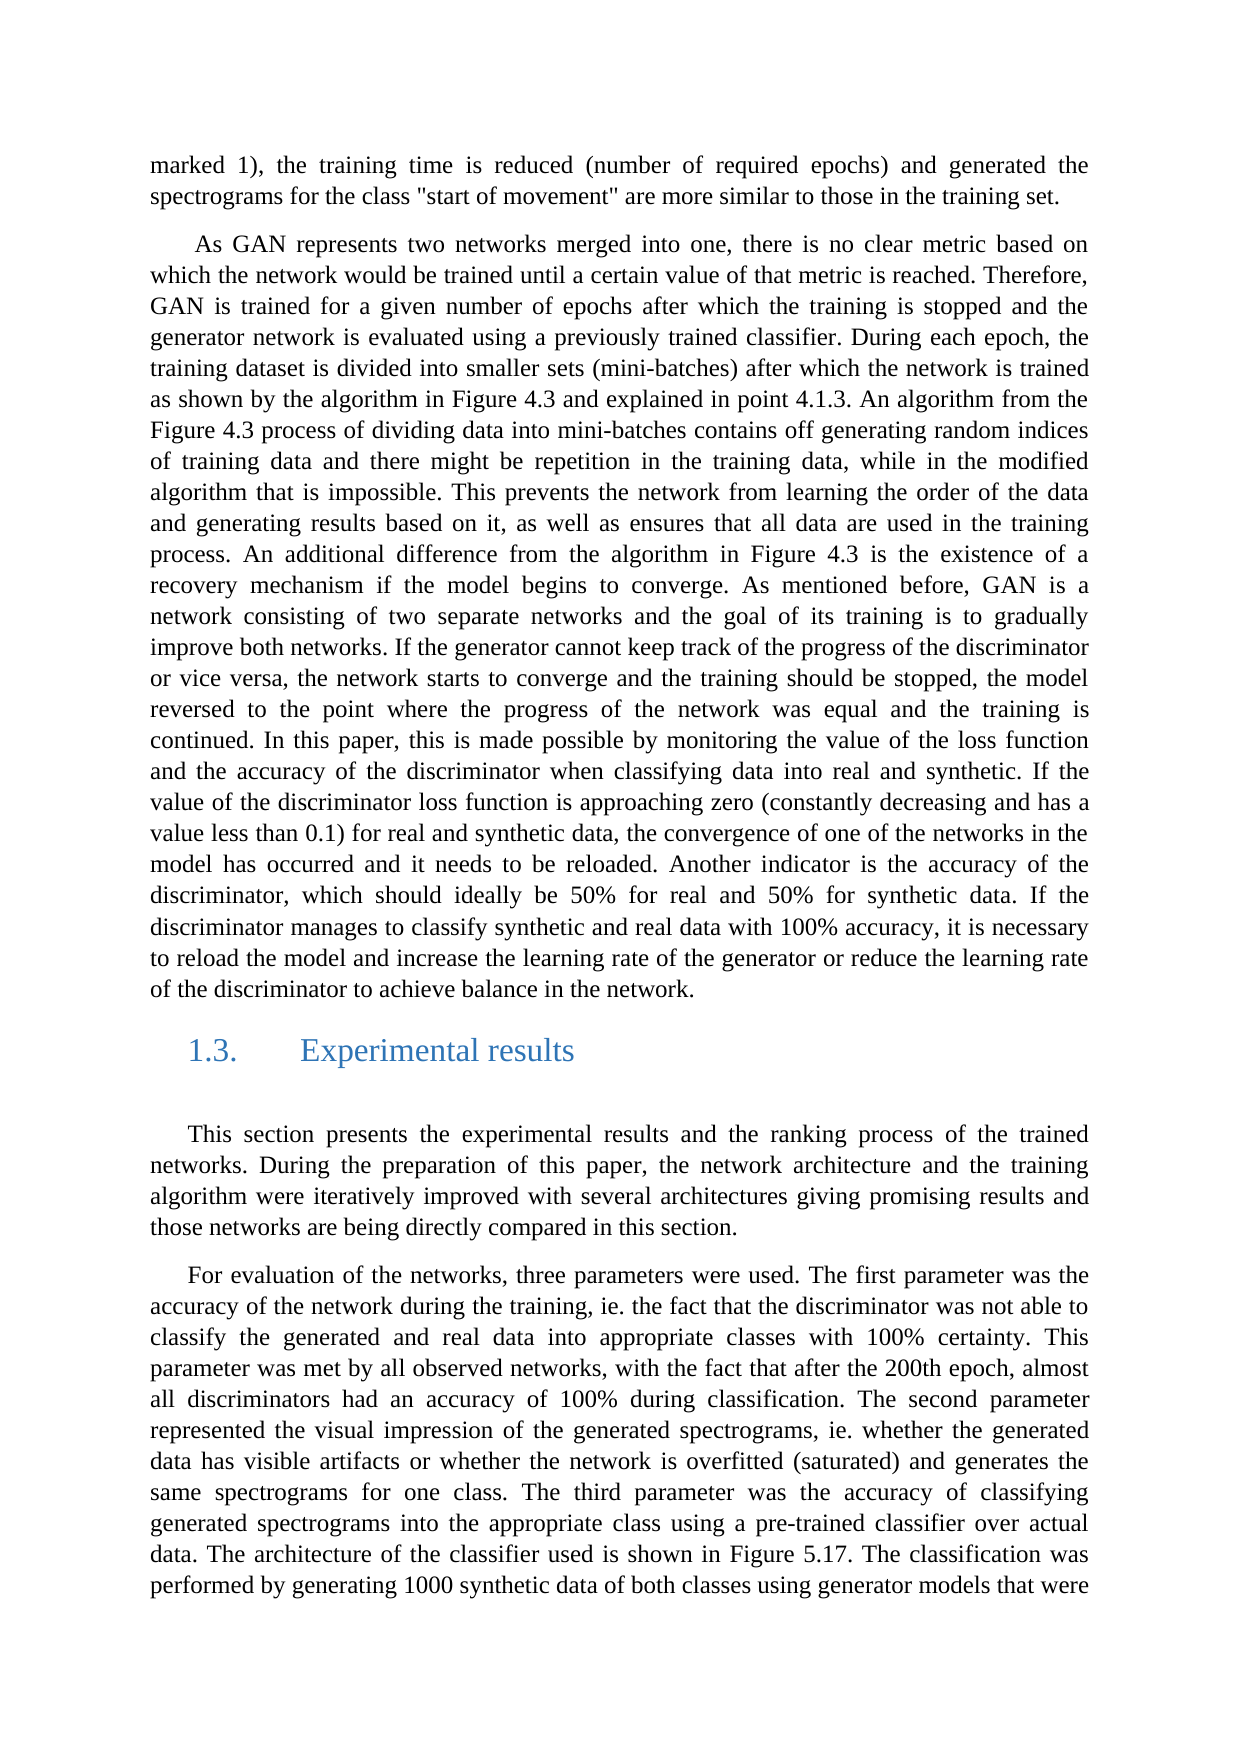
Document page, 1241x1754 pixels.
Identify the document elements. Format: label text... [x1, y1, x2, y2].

text This section presents the experimental results and the ranking process of the trained networks. During the preparation of this paper, the network architecture and the training algorithm were iteratively improved with several architectures giving promising results and those networks are being directly compared in this section. [150, 1119, 1090, 1241]
text As GAN represents two networks merged into one, there is no clear metric based on which the network would be trained until a certain value of that metric is reached. Therefore, GAN is trained for a given number of epochs after which the training is stopped and the generator network is evaluated using a previously trained classifier. During each epoch, the training dataset is divided into smaller sets (mini-batches) after which the network is trained as shown by the algorithm in Figure 4.3 and explained in point 4.1.3. An algorithm from the Figure 4.3 process of dividing data into mini-batches contains off generating random indices of training data and there might be repetition in the training data, while in the modified algorithm that is impossible. This prevents the network from learning the order of the data and generating results based on it, as well as ensures that all data are used in the training process. An additional difference from the algorithm in Figure 4.3 is the existence of a recovery mechanism if the model begins to converge. As mentioned before, GAN is a network consisting of two separate networks and the goal of its training is to gradually improve both networks. If the generator cannot keep track of the progress of the discriminator or vice versa, the network starts to converge and the training should be stopped, the model reversed to the point where the progress of the network was equal and the training is continued. In this paper, this is made possible by monitoring the value of the loss function and the accuracy of the discriminator when classifying data into real and synthetic. If the value of the discriminator loss function is approaching zero (constantly decreasing and has a value less than 0.1) for real and synthetic data, the convergence of one of the networks in the model has occurred and it needs to be reloaded. Another indicator is the accuracy of the discriminator, which should ideally be 50% for real and 50% for synthetic data. If the discriminator manages to classify synthetic and real data with 100% accuracy, it is necessary to reload the model and increase the learning rate of the generator or reduce the learning rate of the discriminator to achieve balance in the network. [150, 229, 1090, 1002]
subtitle Experimental results [187, 1030, 1090, 1068]
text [150, 150, 1090, 210]
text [150, 1260, 1090, 1599]
